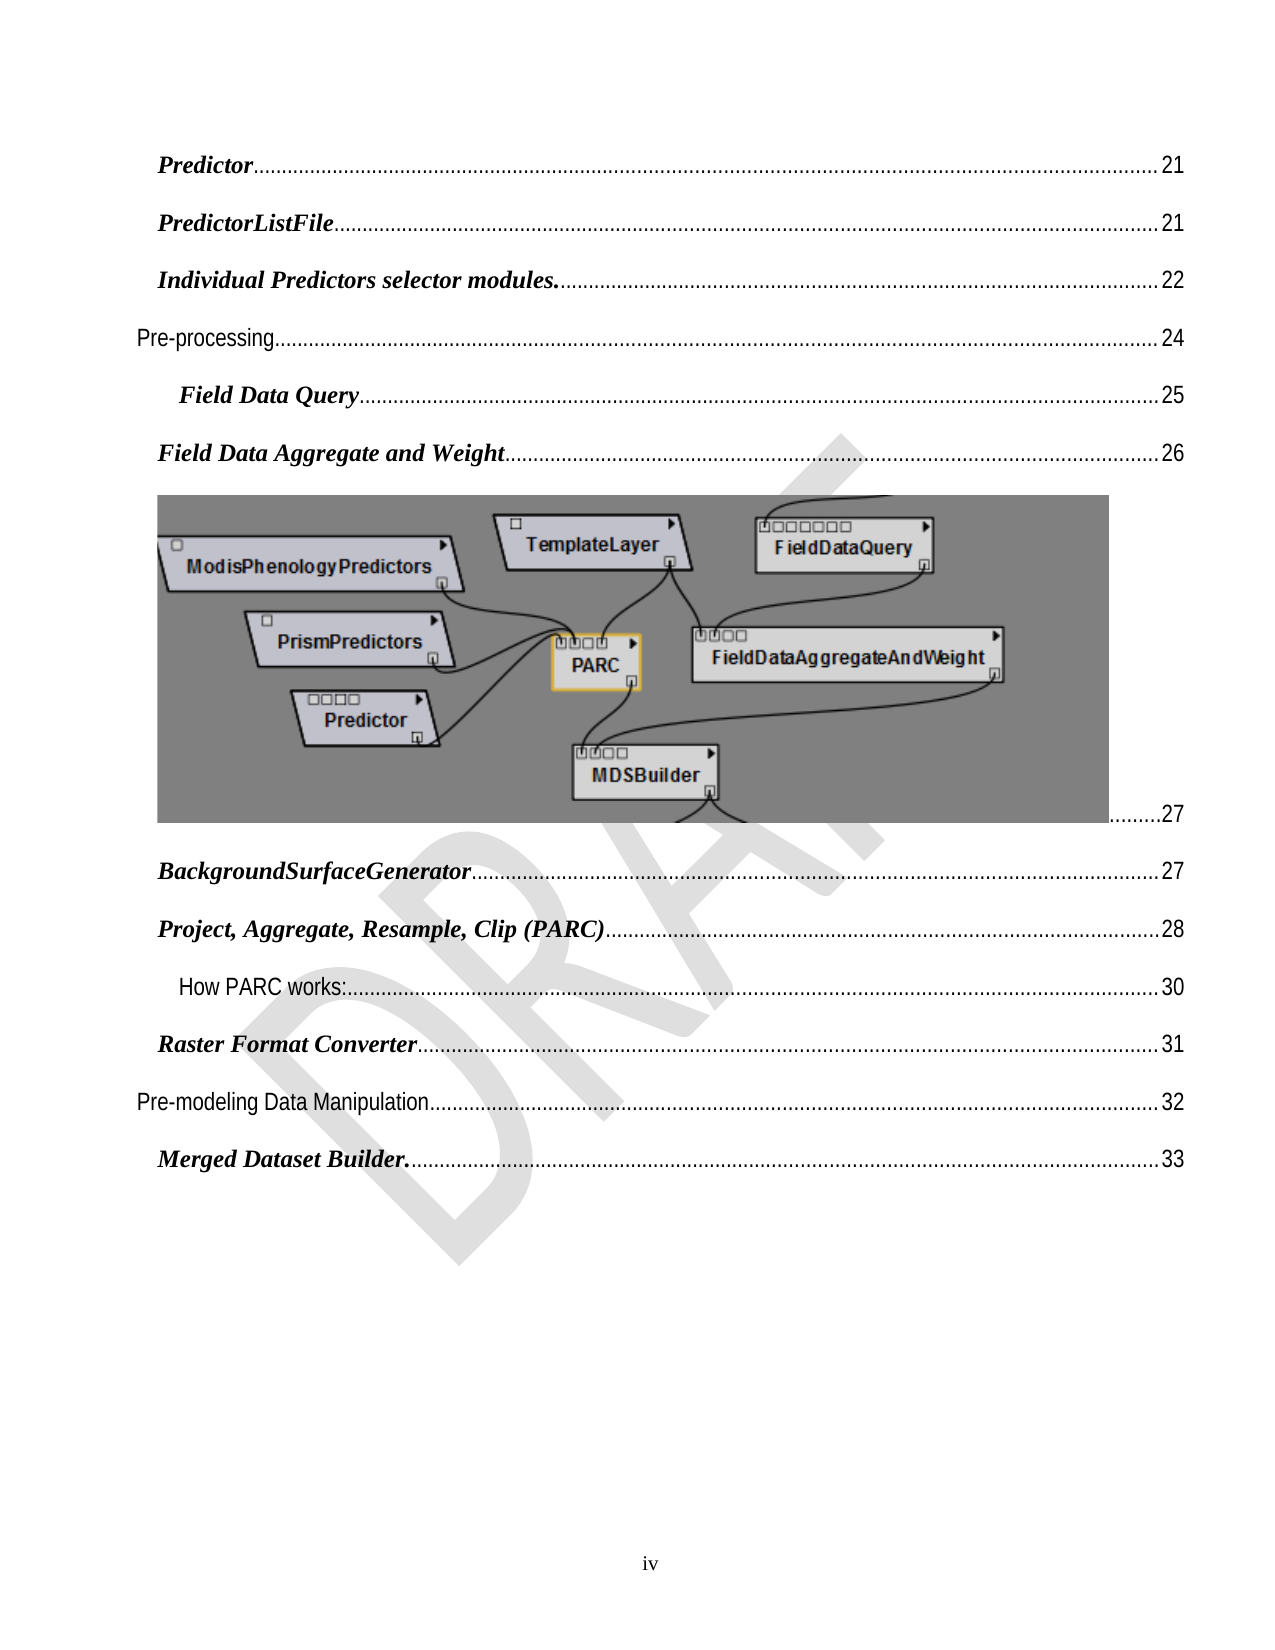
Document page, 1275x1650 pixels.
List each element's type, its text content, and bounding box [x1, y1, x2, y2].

text Predictor 21 [157, 150, 1185, 179]
text Pre-modeling Data Manipulation 32 [137, 1087, 1185, 1115]
text Individual Predictors selector modules. 22 [157, 265, 1185, 294]
picture [157, 495, 1109, 823]
text Merged Dataset Builder. 33 [157, 1144, 1185, 1173]
text PredictorListFile 21 [157, 208, 1185, 237]
text Project, Aggregate, Resample, Clip (PARC) 28 [157, 914, 1185, 943]
text BackgroundSurfaceGenerator 27 [157, 856, 1185, 885]
text Field Data Query 25 [178, 380, 1185, 409]
text Raster Format Converter 31 [157, 1029, 1185, 1058]
text Pre-processing 24 [137, 323, 1185, 352]
text How PARC works: 30 [178, 972, 1185, 1000]
text Field Data Aggregate and Weight 26 [157, 438, 1185, 467]
